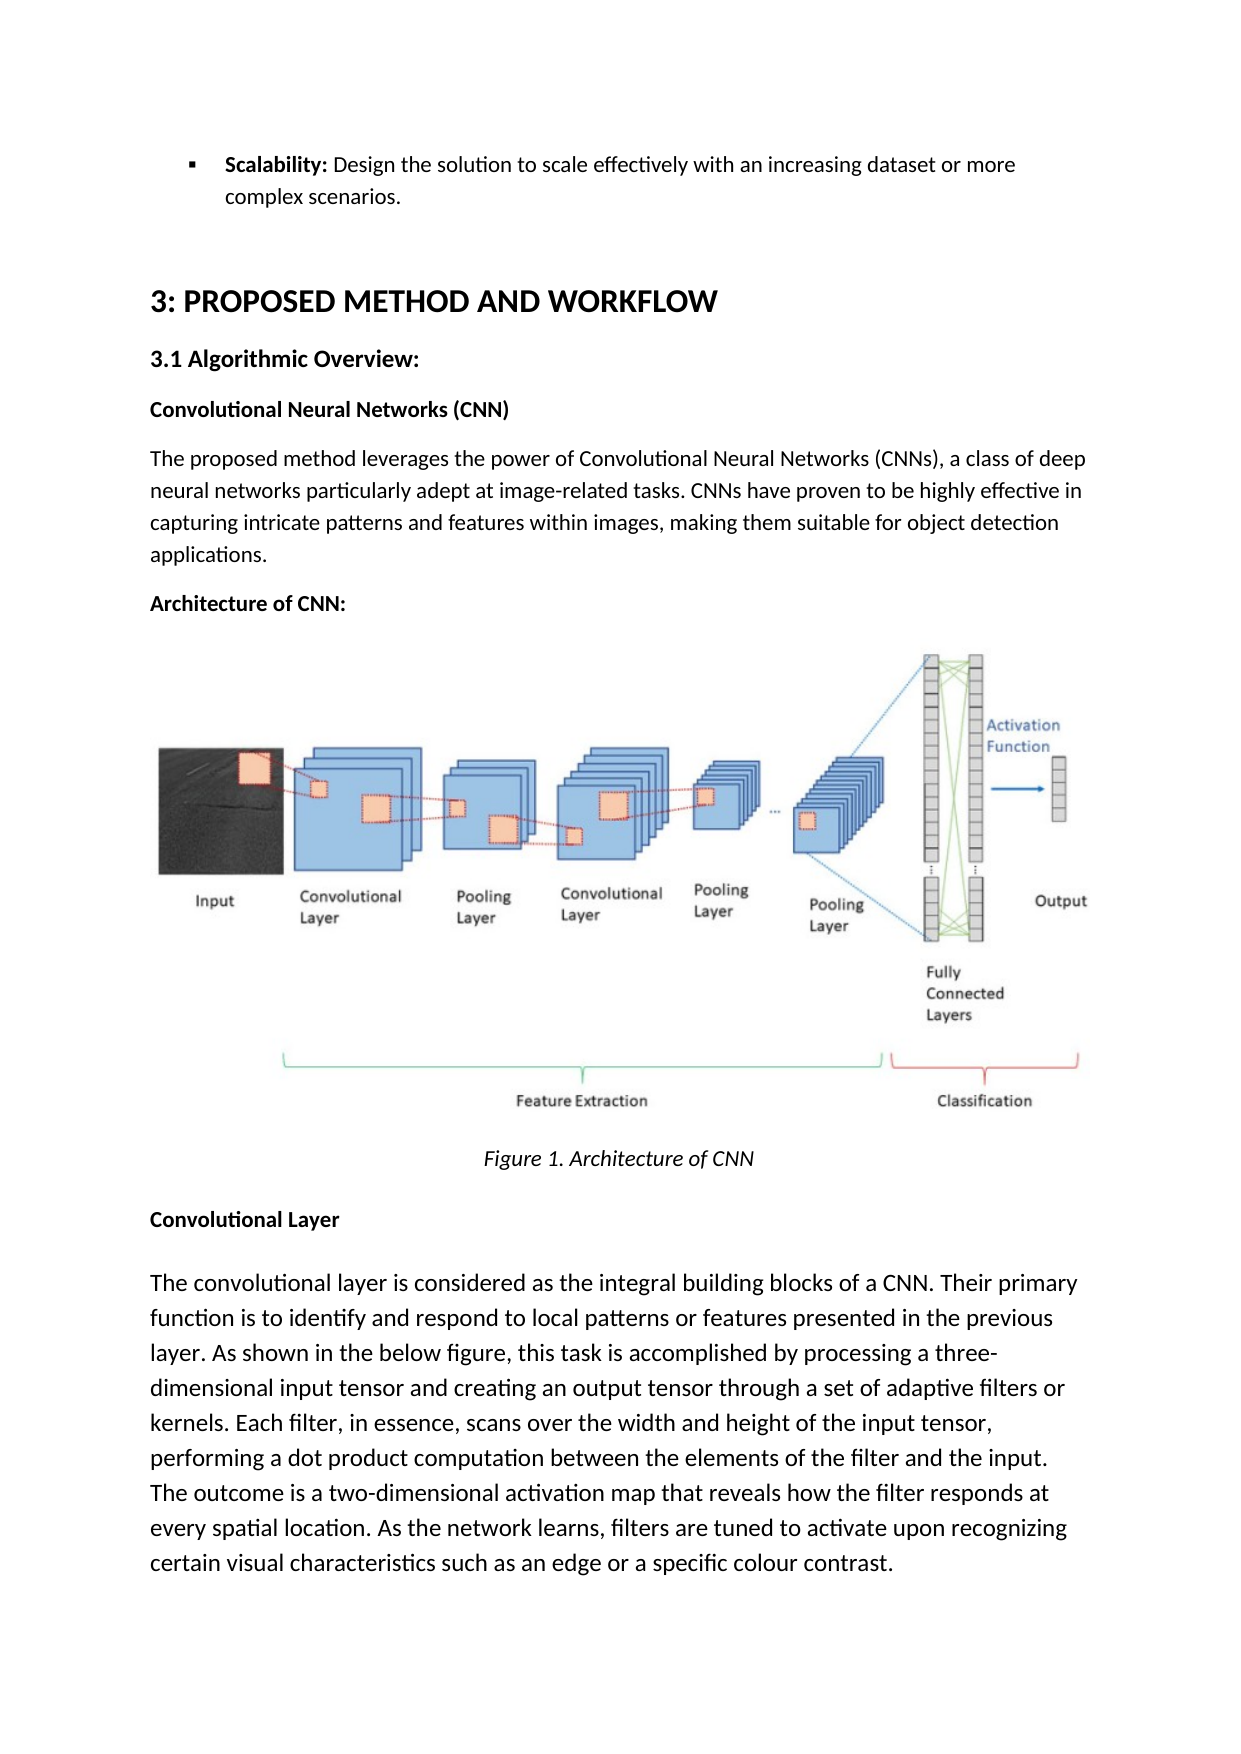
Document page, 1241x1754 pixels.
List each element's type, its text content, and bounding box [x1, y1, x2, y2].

picture [150, 638, 1091, 1124]
text The proposed method leverages the power of Convolutional Neural Networks (CNNs), a class of deep neural networks particularly adept at image-related tasks. CNNs have proven to be highly effective in capturing intricate patterns and features within images, making them suitable for object detection applications. [150, 444, 1090, 568]
text Figure 1. Architecture of CNN [150, 1144, 1090, 1172]
text Convolutional Neural Networks (CNN) [150, 395, 1090, 423]
text Convolutional Layer [150, 1205, 1090, 1233]
text The convolutional layer is considered as the integral building blocks of a CNN. Their primary function is to identify and respond to local patterns or features presented in the previous layer. As shown in the below figure, this task is accomplished by processing a three-dimensional input tensor and creating an output tensor through a set of adaptive filters or kernels. Each filter, in essence, scans over the width and height of the input tensor, performing a dot product computation between the elements of the filter and the input. The outcome is a two-dimensional activation map that reveals how the filter responds at every spatial location. As the network learns, filters are tuned to activate upon recognizing certain visual characteristics such as an edge or a specific colour contrast. [150, 1267, 1090, 1577]
text Architecture of CNN: [150, 589, 1090, 617]
text 3: PROPOSED METHOD AND WORKFLOW [150, 280, 1090, 321]
list Scalability: Design the solution to scale effectively with an increasing dataset or more complex scenarios. [187, 150, 1090, 210]
text 3.1 Algorithmic Overview: [150, 343, 1090, 374]
